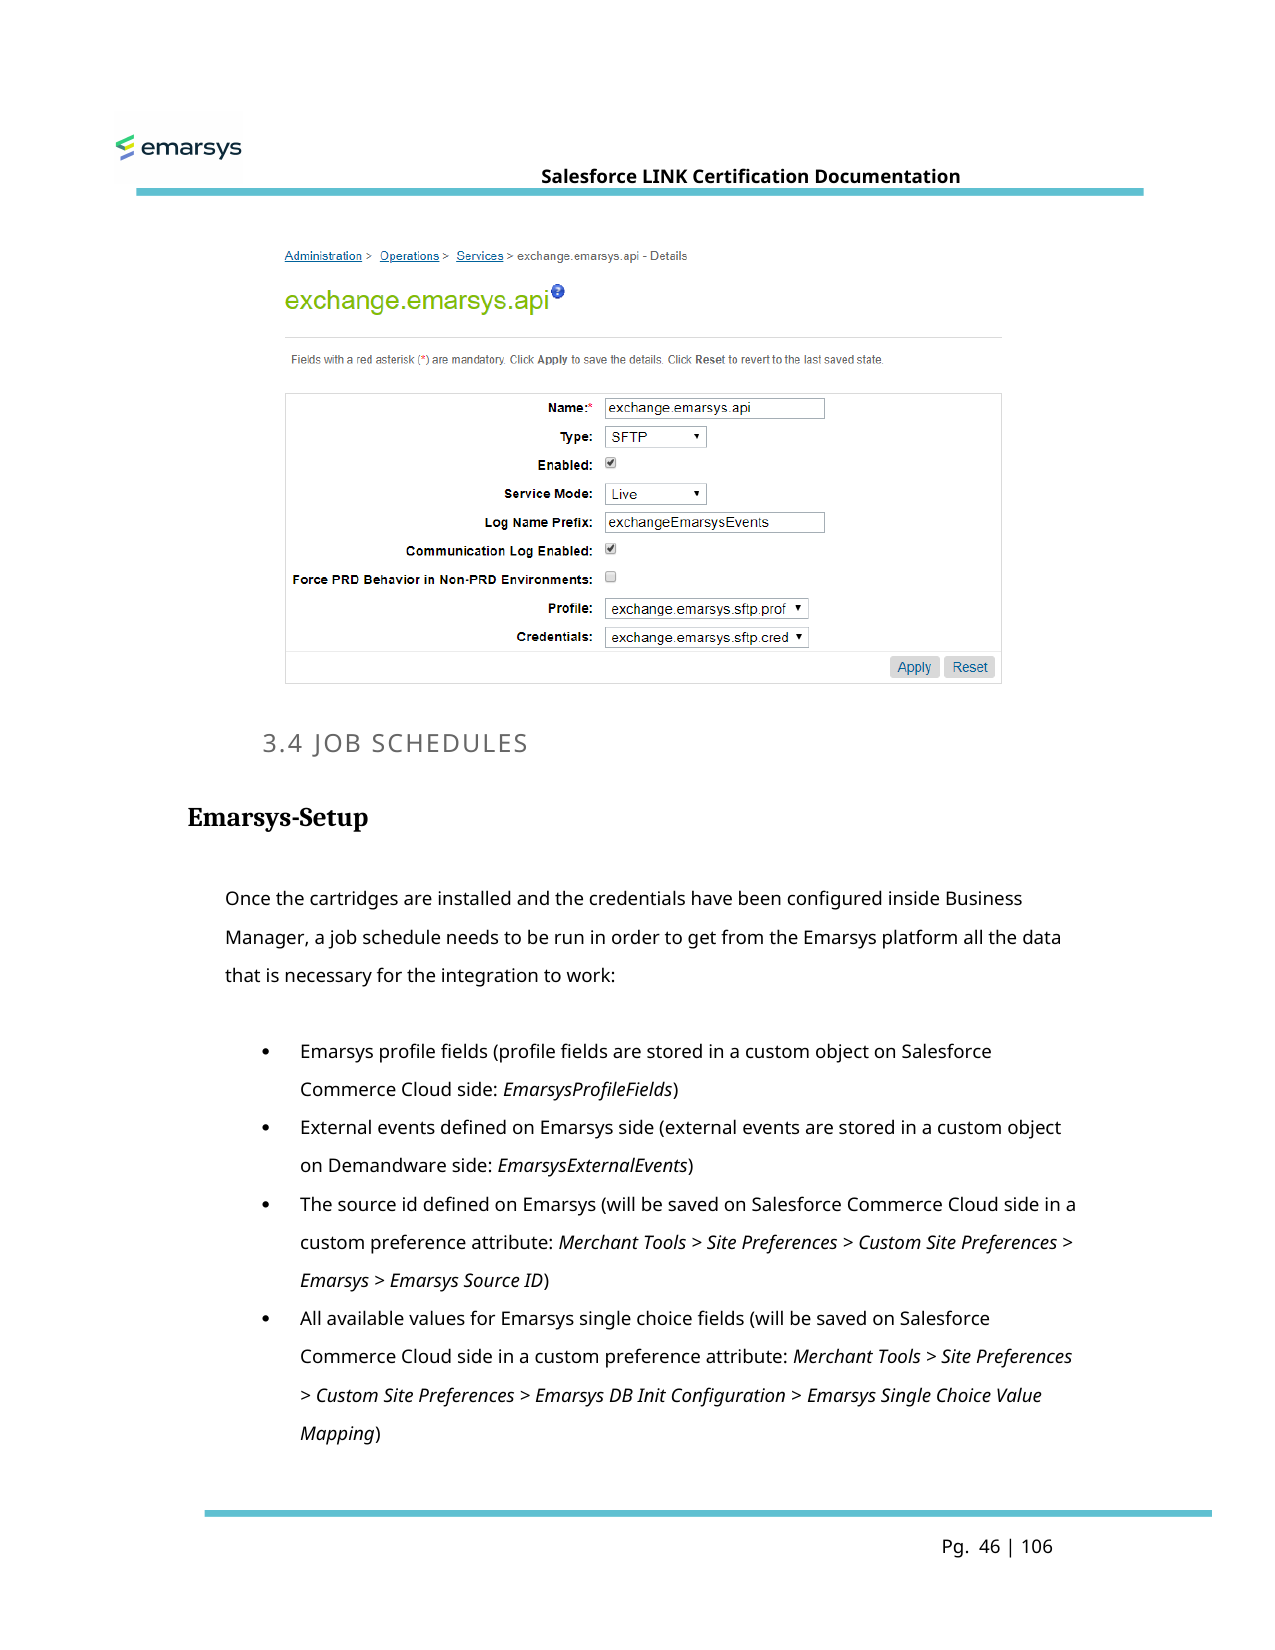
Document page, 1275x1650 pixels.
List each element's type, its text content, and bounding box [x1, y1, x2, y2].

text Once the cartridges are installed and the credentials have been configured inside Business Manager, a job schedule needs to be run in order to get from the Emarsys platform all the data that is necessary for the integration to work: [225, 886, 1087, 988]
subtitle Emarsys-Setup [187, 802, 1087, 833]
list All available values for Emarsys single choice fields (will be saved on Salesforce Commerce Cloud side in a custom preference attribute: Merchant Tools > Site Preferences > Custom Site Preferences > Emarsys DB Init Configuration > Emarsys Single Choice Value Mapping) [262, 1306, 1087, 1446]
list Emarsys profile fields (profile fields are stored in a custom object on Salesforce Commerce Cloud side: EmarsysProfileFields) [262, 1038, 1087, 1102]
picture [272, 243, 1003, 688]
picture [204, 1510, 1212, 1517]
subtitle Job Schedules [262, 726, 1087, 759]
list External events defined on Emarsys side (external events are stored in a custom object on Demandware side: EmarsysExternalEvents) [262, 1114, 1087, 1178]
picture [136, 188, 1144, 196]
list The source id defined on Emarsys (will be saved on Salesforce Commerce Cloud side in a custom preference attribute: Merchant Tools > Site Preferences > Custom Site Preferences > Emarsys > Emarsys Source ID) [262, 1191, 1087, 1293]
picture [113, 111, 244, 184]
